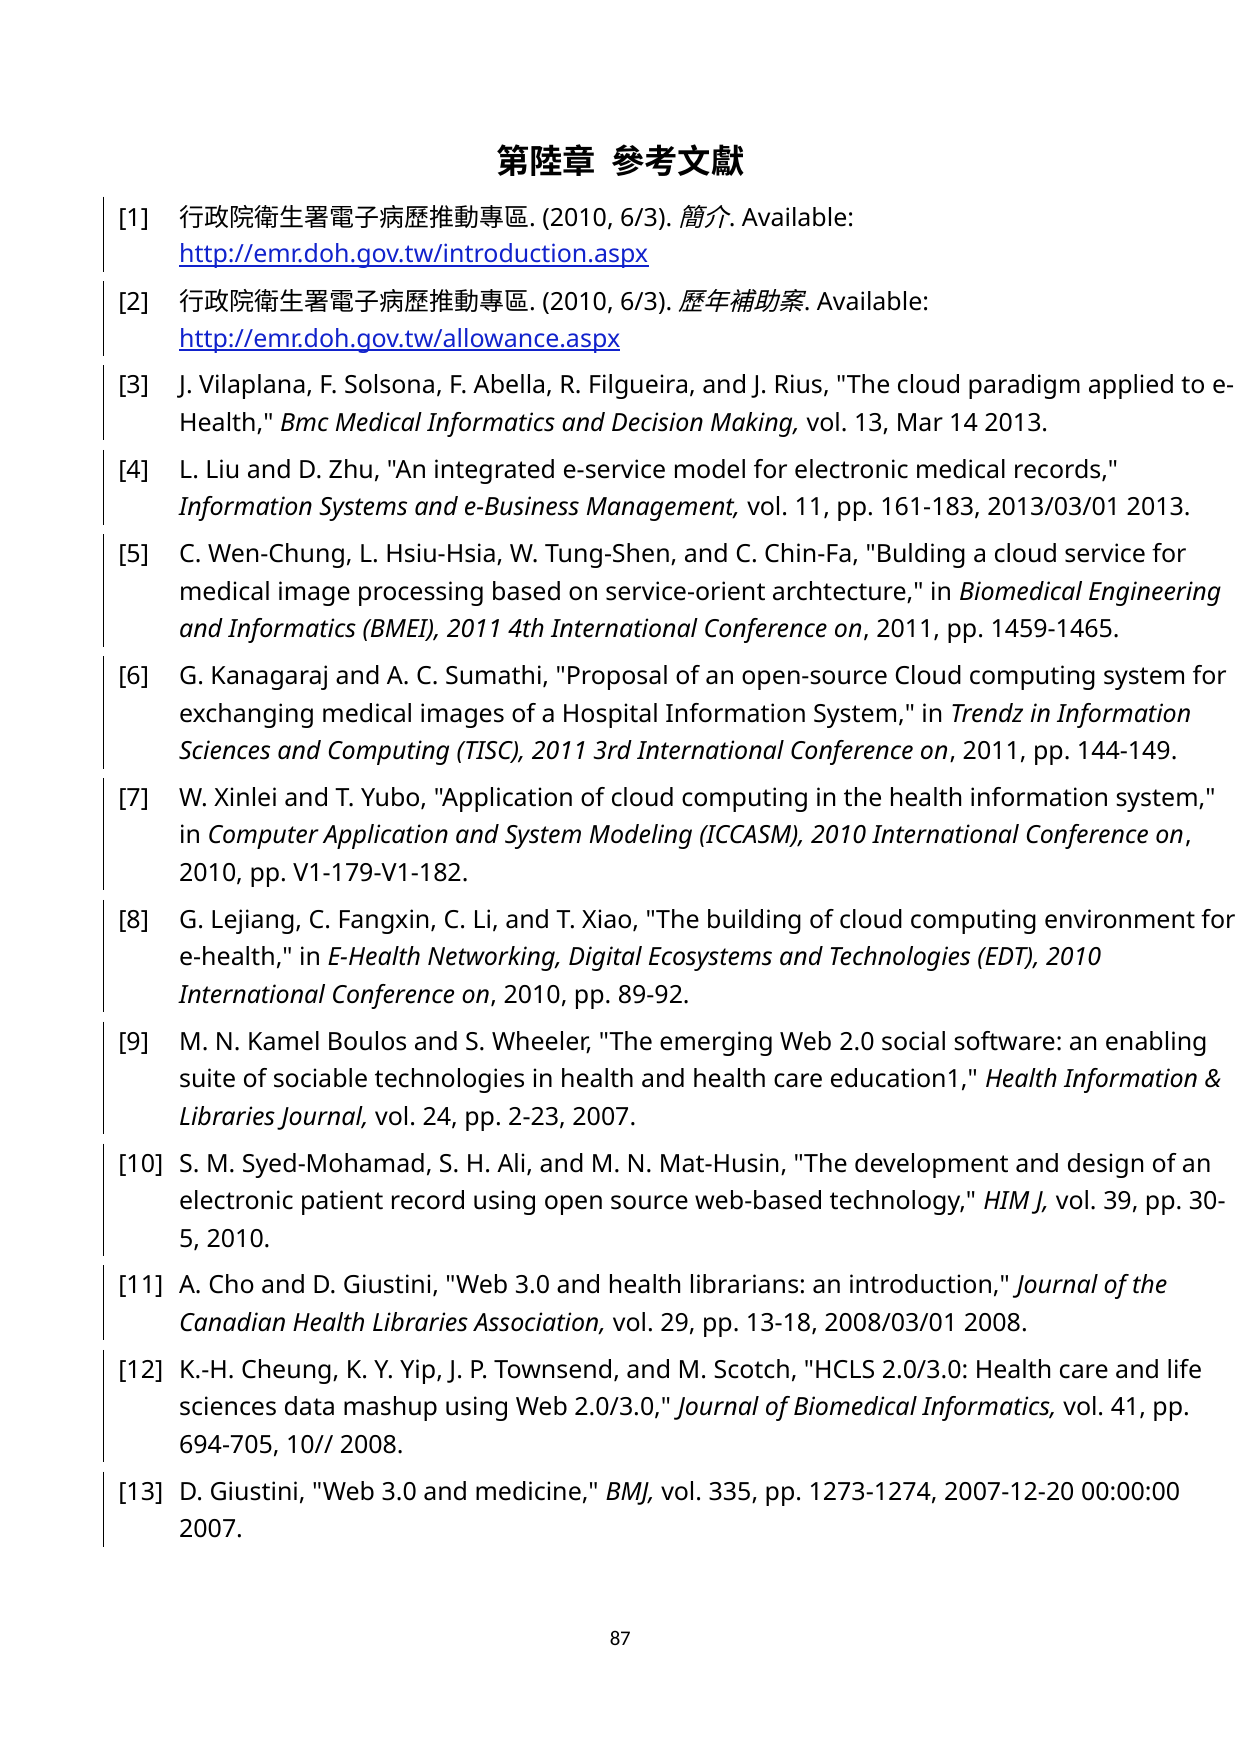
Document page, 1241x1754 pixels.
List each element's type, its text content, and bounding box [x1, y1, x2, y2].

text [7] W. Xinlei and T. Yubo, "Application of cloud computing in the health information system," in Computer Application and System Modeling (ICCASM), 2010 International Conference on, 2010, pp. V1-179-V1-182. [118, 778, 1239, 890]
text [3] J. Vilaplana, F. Solsona, F. Abella, R. Filgueira, and J. Rius, "The cloud paradigm applied to e-Health," Bmc Medical Informatics and Decision Making, vol. 13, Mar 14 2013. [118, 365, 1239, 440]
text [6] G. Kanagaraj and A. C. Sumathi, "Proposal of an open-source Cloud computing system for exchanging medical images of a Hospital Information System," in Trendz in Information Sciences and Computing (TISC), 2011 3rd International Conference on, 2011, pp. 144-149. [118, 656, 1239, 768]
text [2] 行政院衛生署電子病歷推動專區. (2010, 6/3). 歷年補助案. Available: http://emr.doh.gov.tw/allowance.aspx [118, 281, 1239, 356]
text [12] K.-H. Cheung, K. Y. Yip, J. P. Townsend, and M. Scotch, "HCLS 2.0/3.0: Health care and life sciences data mashup using Web 2.0/3.0," Journal of Biomedical Informatics, vol. 41, pp. 694-705, 10// 2008. [118, 1350, 1239, 1462]
text [9] M. N. Kamel Boulos and S. Wheeler, "The emerging Web 2.0 social software: an enabling suite of sociable technologies in health and health care education1," Health Information & Libraries Journal, vol. 24, pp. 2-23, 2007. [118, 1022, 1239, 1134]
text [13] D. Giustini, "Web 3.0 and medicine," BMJ, vol. 335, pp. 1273-1274, 2007-12-20 00:00:00 2007. [118, 1472, 1239, 1547]
text [8] G. Lejiang, C. Fangxin, C. Li, and T. Xiao, "The building of cloud computing environment for e-health," in E-Health Networking, Digital Ecosystems and Technologies (EDT), 2010 International Conference on, 2010, pp. 89-92. [118, 900, 1239, 1012]
text [5] C. Wen-Chung, L. Hsiu-Hsia, W. Tung-Shen, and C. Chin-Fa, "Bulding a cloud service for medical image processing based on service-orient archtecture," in Biomedical Engineering and Informatics (BMEI), 2011 4th International Conference on, 2011, pp. 1459-1465. [118, 534, 1239, 647]
text [4] L. Liu and D. Zhu, "An integrated e-service model for electronic medical records," Information Systems and e-Business Management, vol. 11, pp. 161-183, 2013/03/01 2013. [118, 450, 1239, 525]
text [11] A. Cho and D. Giustini, "Web 3.0 and health librarians: an introduction," Journal of the Canadian Health Libraries Association, vol. 29, pp. 13-18, 2008/03/01 2008. [118, 1265, 1239, 1340]
subtitle 參考文獻 [118, 122, 1122, 197]
text [10] S. M. Syed-Mohamad, S. H. Ali, and M. N. Mat-Husin, "The development and design of an electronic patient record using open source web-based technology," HIM J, vol. 39, pp. 30-5, 2010. [118, 1143, 1239, 1256]
text [1] 行政院衛生署電子病歷推動專區. (2010, 6/3). 簡介. Available: http://emr.doh.gov.tw/introduction.aspx [118, 197, 1239, 272]
